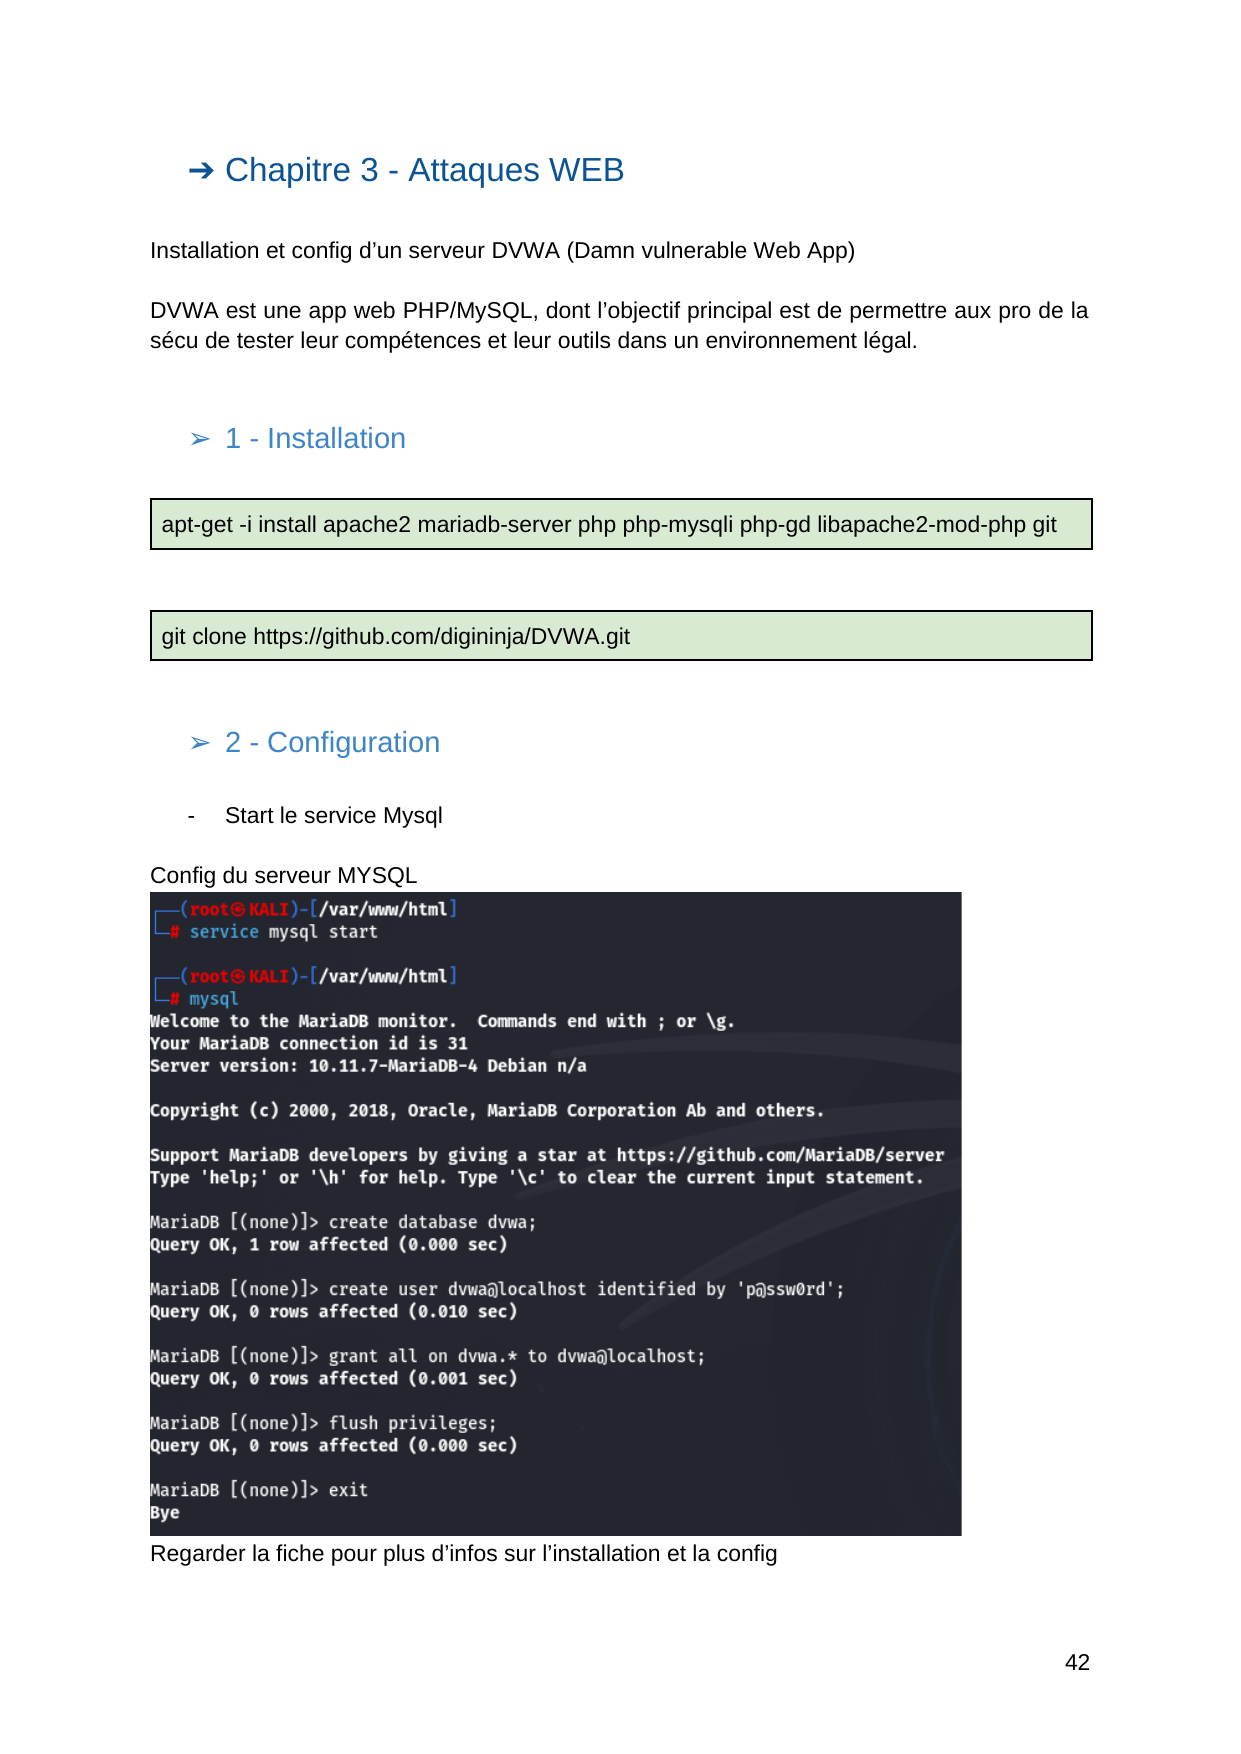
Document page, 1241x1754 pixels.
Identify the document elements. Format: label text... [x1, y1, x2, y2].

text Regarder la fiche pour plus d’infos sur l’installation et la config [150, 1540, 1090, 1566]
table_header apt-get -i install apache2 mariadb-server php php-mysqli php-gd libapache2-mod-php git [152, 500, 1091, 548]
subtitle 2 - Configuration [187, 725, 1090, 758]
text DVWA est une app web PHP/MySQL, dont l’objectif principal est de permettre aux pro de la sécu de tester leur compétences et leur outils dans un environnement légal. [150, 297, 1090, 354]
subtitle Chapitre 3 - Attaques WEB [187, 150, 1090, 188]
table_header git clone https://github.com/digininja/DVWA.git [152, 612, 1091, 659]
text Config du serveur MYSQL [150, 862, 1090, 889]
list Start le service Mysql [187, 802, 1090, 828]
picture [150, 892, 962, 1536]
subtitle 1 - Installation [187, 421, 1090, 455]
text Installation et config d’un serveur DVWA (Damn vulnerable Web App) [150, 237, 1090, 263]
